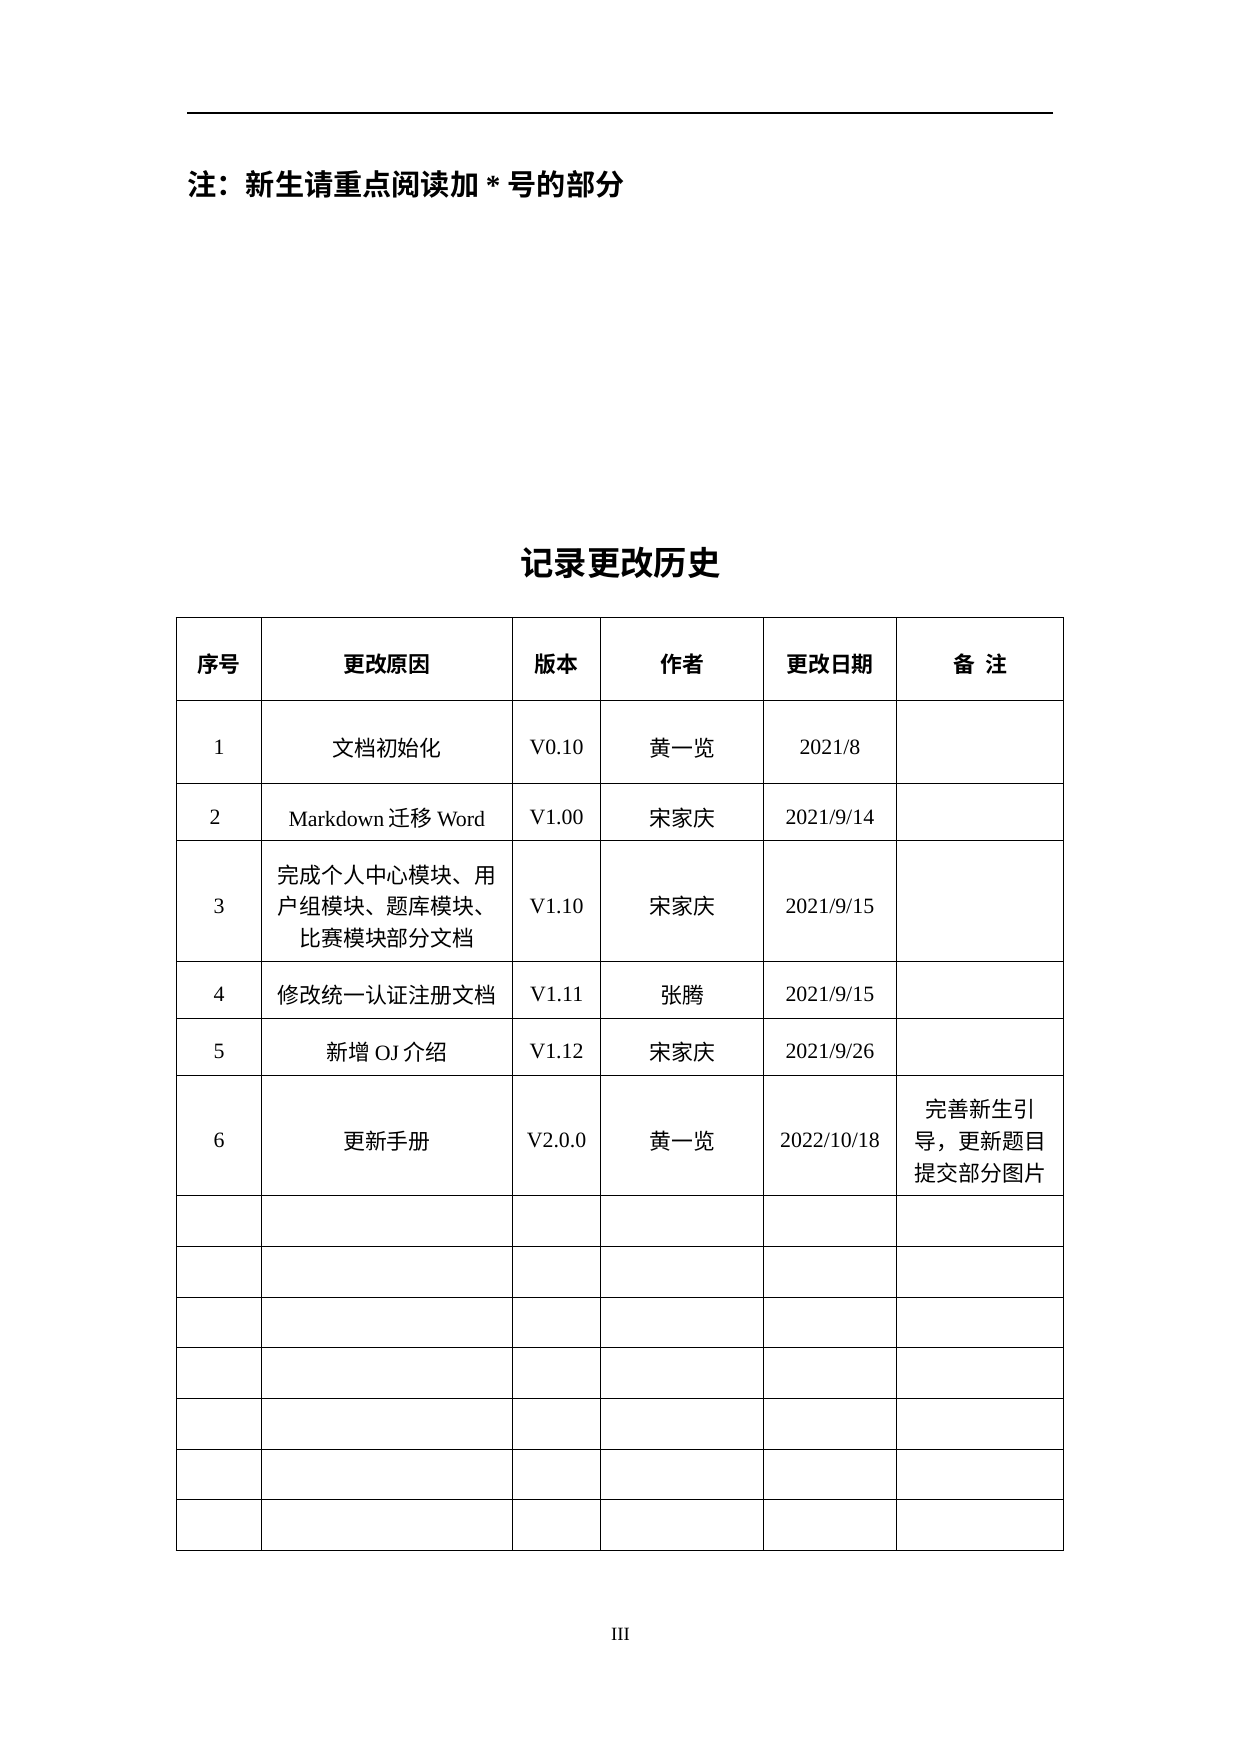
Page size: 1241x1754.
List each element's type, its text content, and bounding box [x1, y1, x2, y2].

table_cell [177, 1450, 261, 1499]
table_cell 文档初始化 [262, 701, 512, 783]
table_cell 黄一览 [601, 1076, 763, 1195]
table_cell 2021/9/15 [764, 841, 896, 961]
table_cell [513, 1399, 600, 1448]
table_cell [897, 1348, 1063, 1398]
table_cell 修改统一认证注册文档 [262, 962, 512, 1018]
table_cell V1.12 [513, 1019, 600, 1075]
table_cell 1 [177, 701, 261, 783]
table_cell V1.11 [513, 962, 600, 1018]
table_cell 6 [177, 1076, 261, 1195]
table_cell [764, 1348, 896, 1398]
table_cell V1.00 [513, 784, 600, 840]
table_cell 黄一览 [601, 701, 763, 783]
table_cell [764, 1298, 896, 1347]
table_cell [897, 1019, 1063, 1075]
table_cell [764, 1247, 896, 1297]
table_cell [177, 1500, 261, 1550]
text 记录更改历史 [187, 537, 1053, 585]
table_cell [262, 1196, 512, 1246]
table_cell V0.10 [513, 701, 600, 783]
table_cell [177, 1348, 261, 1398]
table_cell [897, 1500, 1063, 1550]
table_cell [601, 1399, 763, 1448]
table_cell [601, 1348, 763, 1398]
table_cell 完成个人中心模块、用户组模块、题库模块、比赛模块部分文档 [262, 841, 512, 961]
table_cell 2021/9/15 [764, 962, 896, 1018]
table_cell [601, 1247, 763, 1297]
table_cell V2.0.0 [513, 1076, 600, 1195]
table_cell [897, 841, 1063, 961]
table_header 更改原因 [262, 618, 512, 700]
table_cell [513, 1348, 600, 1398]
table_header 序号 [177, 618, 261, 700]
table_header 备 注 [897, 618, 1063, 700]
table_cell [262, 1298, 512, 1347]
table_header 更改日期 [764, 618, 896, 700]
table_cell [262, 1247, 512, 1297]
table_cell [262, 1500, 512, 1550]
table_cell 3 [177, 841, 261, 961]
table_cell 宋家庆 [601, 841, 763, 961]
table_cell 2022/10/18 [764, 1076, 896, 1195]
table_cell 宋家庆 [601, 784, 763, 840]
table_cell 2 [177, 784, 261, 840]
table_header 版本 [513, 618, 600, 700]
table_cell V1.10 [513, 841, 600, 961]
table_cell [897, 962, 1063, 1018]
table_cell [601, 1298, 763, 1347]
table_cell [262, 1450, 512, 1499]
table_cell 2021/9/26 [764, 1019, 896, 1075]
table_cell [513, 1298, 600, 1347]
table_cell 4 [177, 962, 261, 1018]
table_header 作者 [601, 618, 763, 700]
table_cell [897, 1399, 1063, 1448]
table_cell [177, 1196, 261, 1246]
table_cell 2021/8 [764, 701, 896, 783]
table_cell [513, 1247, 600, 1297]
table_cell [177, 1399, 261, 1448]
table_cell [897, 1247, 1063, 1297]
table_cell [601, 1196, 763, 1246]
table_cell [897, 784, 1063, 840]
table_cell [262, 1399, 512, 1448]
table_cell [513, 1450, 600, 1499]
table_cell [601, 1450, 763, 1499]
table_cell [513, 1196, 600, 1246]
table_cell 2021/9/14 [764, 784, 896, 840]
table_cell 完善新生引导，更新题目提交部分图片 [897, 1076, 1063, 1195]
table_cell [897, 701, 1063, 783]
table_cell [897, 1450, 1063, 1499]
table_cell [513, 1500, 600, 1550]
table_cell Markdown迁移Word [262, 784, 512, 840]
table_cell 宋家庆 [601, 1019, 763, 1075]
table_cell [764, 1399, 896, 1448]
table_cell 新增OJ介绍 [262, 1019, 512, 1075]
table_cell [764, 1450, 896, 1499]
table_cell 张腾 [601, 962, 763, 1018]
table_cell [601, 1500, 763, 1550]
table_cell 5 [177, 1019, 261, 1075]
table_cell [177, 1298, 261, 1347]
table_cell [764, 1500, 896, 1550]
table_cell [897, 1196, 1063, 1246]
table_cell [897, 1298, 1063, 1347]
text 注：新生请重点阅读加 * 号的部分 [187, 162, 1053, 204]
table_cell [262, 1348, 512, 1398]
table_cell [764, 1196, 896, 1246]
table_cell [177, 1247, 261, 1297]
table_cell 更新手册 [262, 1076, 512, 1195]
